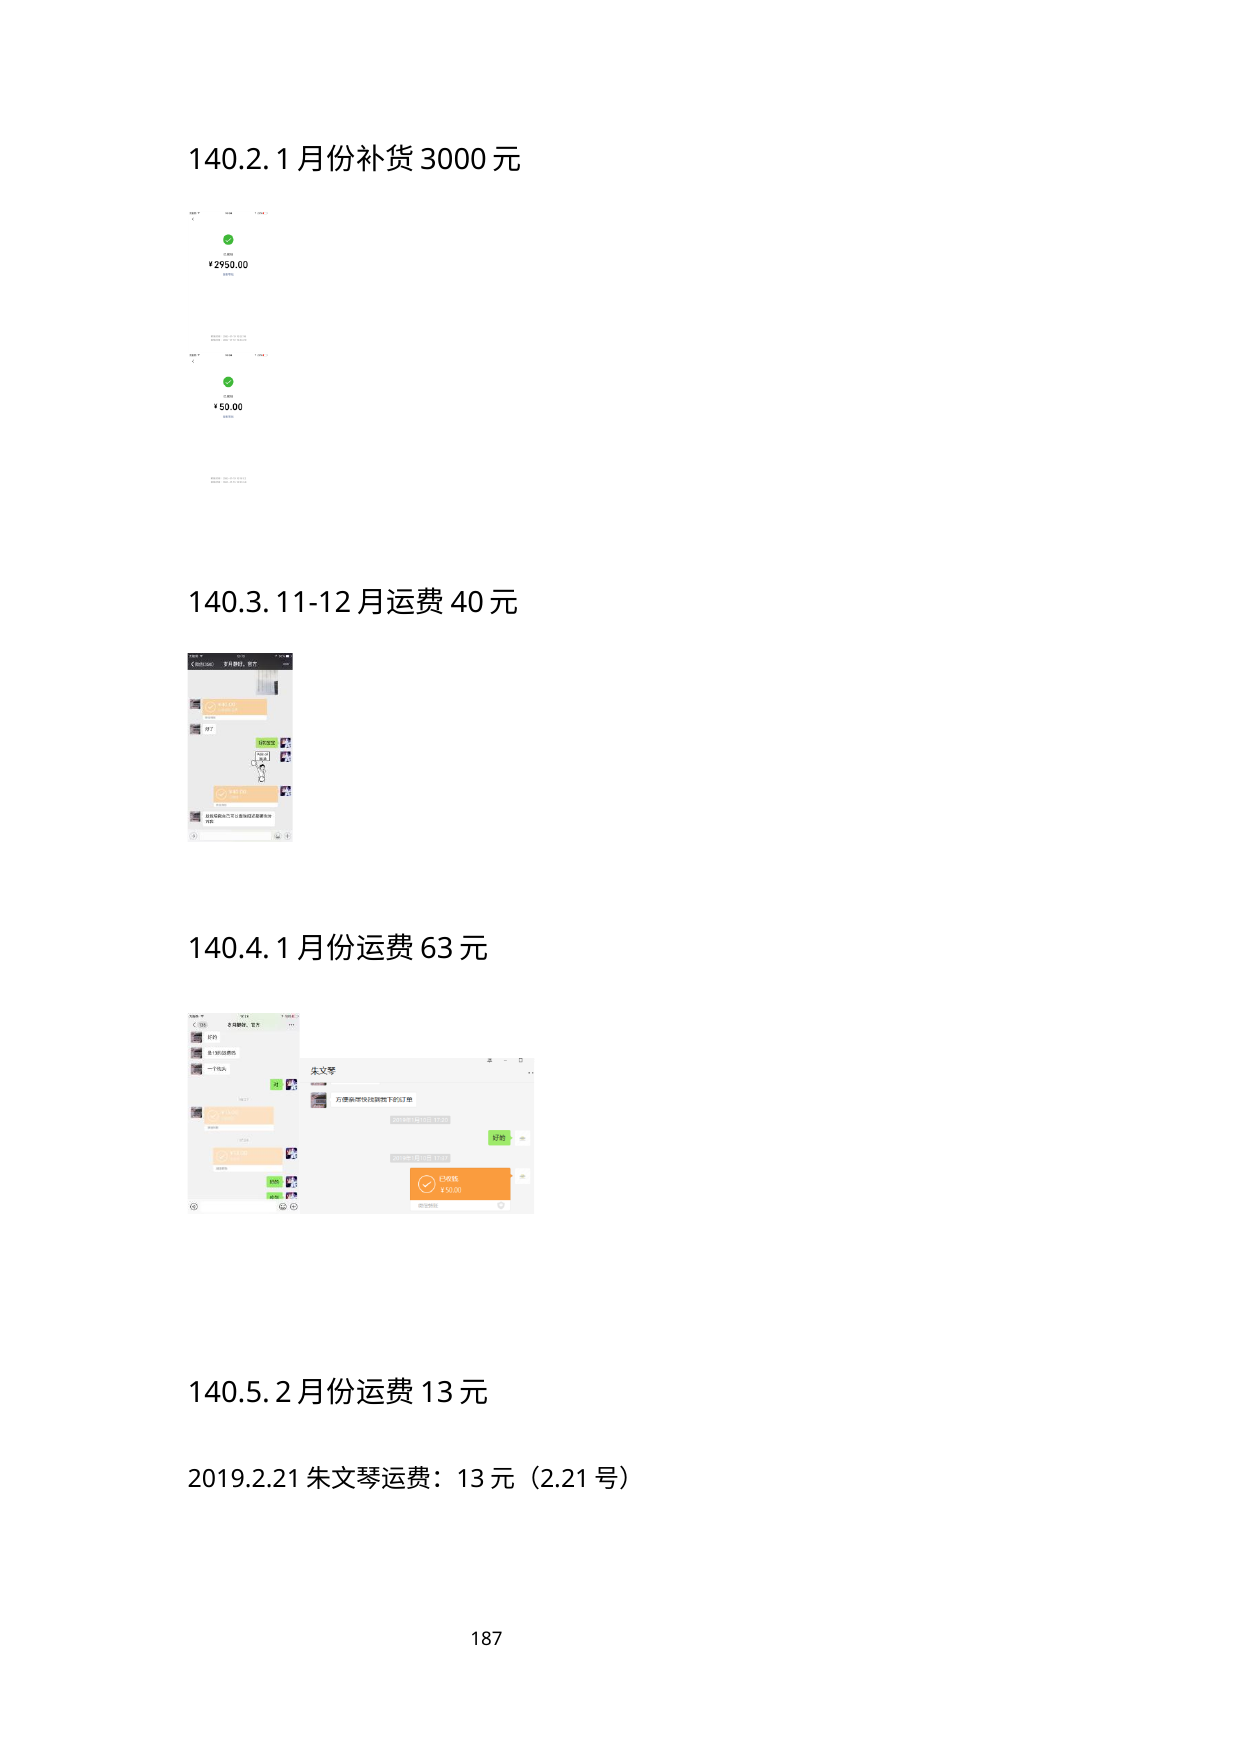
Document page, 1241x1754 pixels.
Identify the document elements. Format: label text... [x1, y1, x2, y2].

subtitle 2月份运费13元 [187, 1357, 1053, 1422]
subtitle 1月份补货3000元 [187, 124, 1053, 189]
picture [187, 1013, 535, 1214]
text 2019.2.21朱文琴运费：13元（2.21号） [187, 1444, 1053, 1509]
picture [187, 653, 293, 842]
subtitle 11-12月运费40元 [187, 568, 1053, 633]
subtitle 1月份运费63元 [187, 914, 1053, 979]
picture [187, 210, 269, 495]
